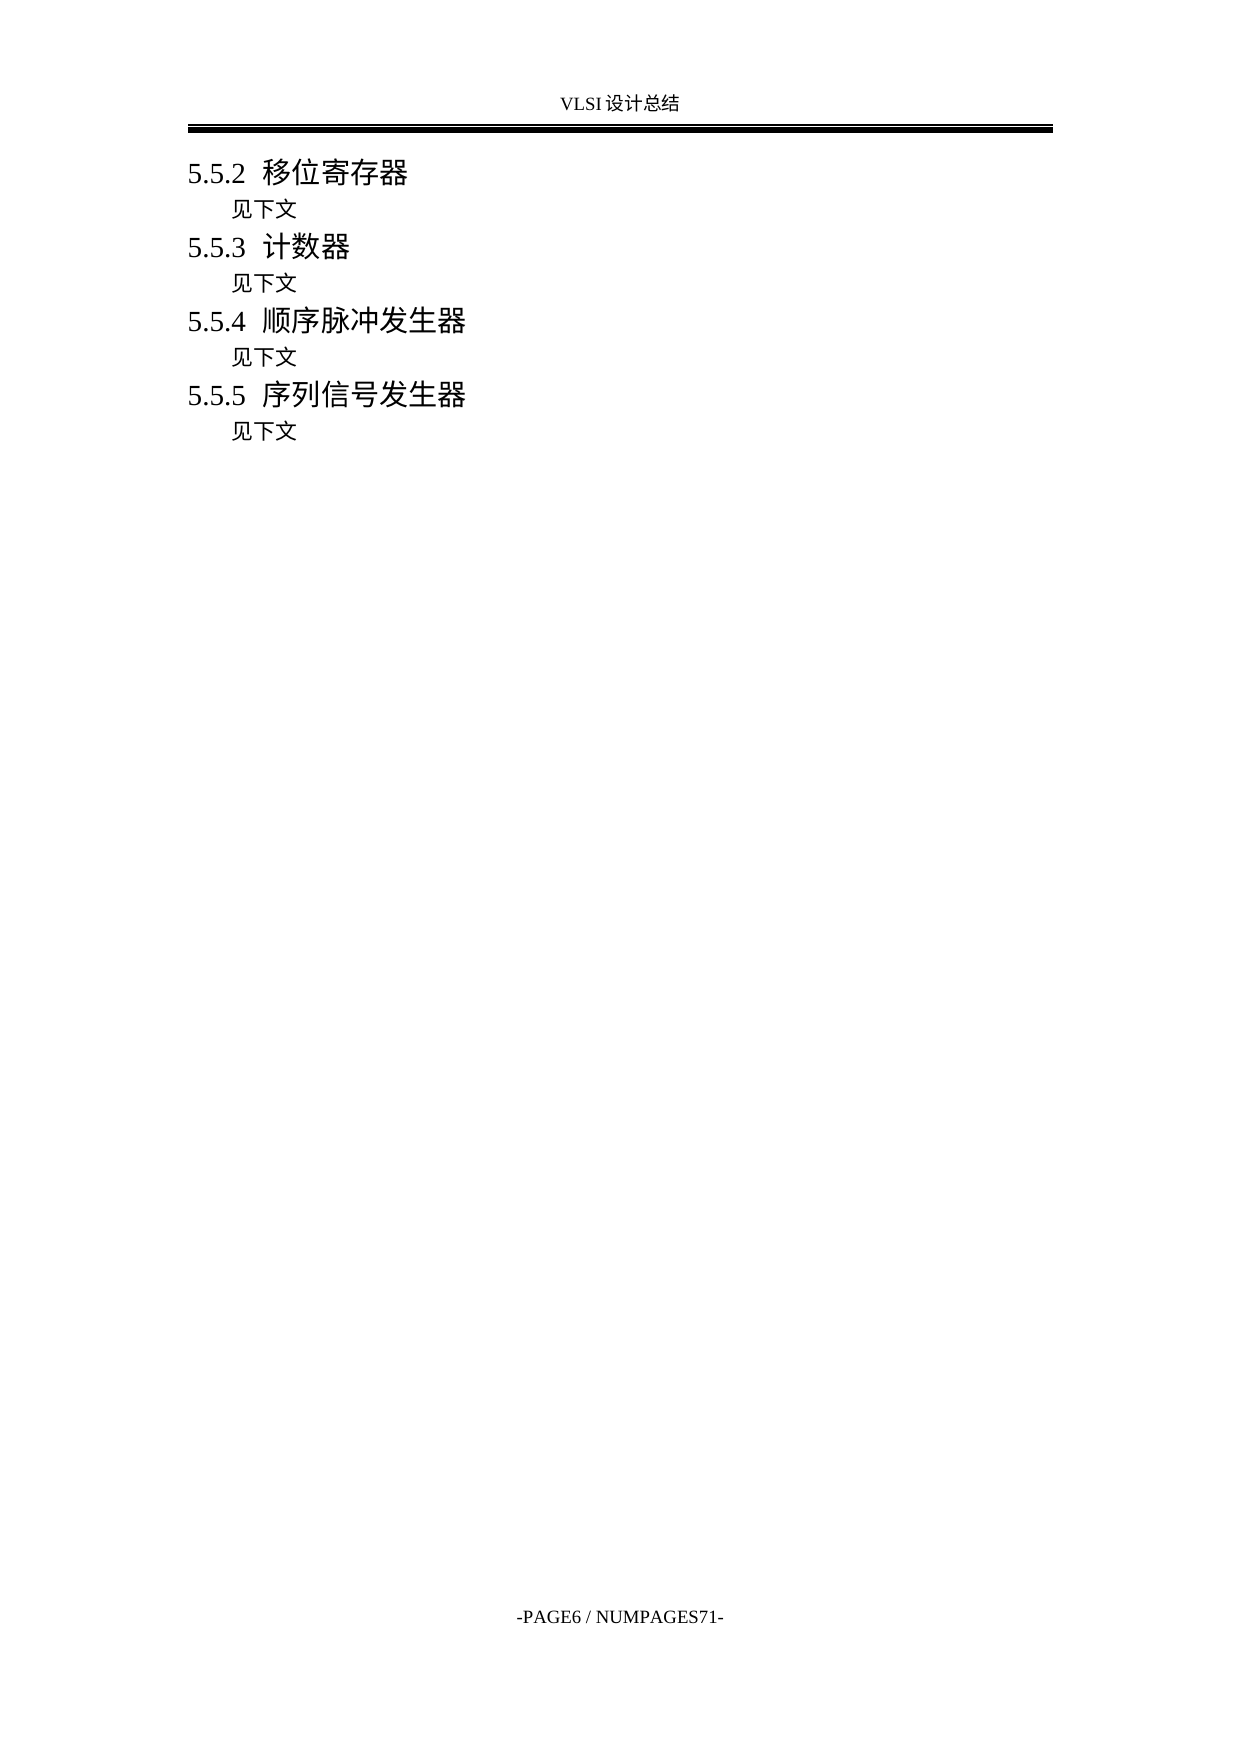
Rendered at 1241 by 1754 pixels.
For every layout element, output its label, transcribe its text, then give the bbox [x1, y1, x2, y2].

subtitle 计数器 [187, 224, 1053, 266]
text 见下文 [187, 192, 1053, 224]
text 见下文 [187, 414, 1053, 446]
text 见下文 [187, 340, 1053, 372]
subtitle 顺序脉冲发生器 [187, 298, 1053, 340]
subtitle 移位寄存器 [187, 150, 1053, 192]
text 见下文 [187, 266, 1053, 298]
subtitle 序列信号发生器 [187, 372, 1053, 414]
